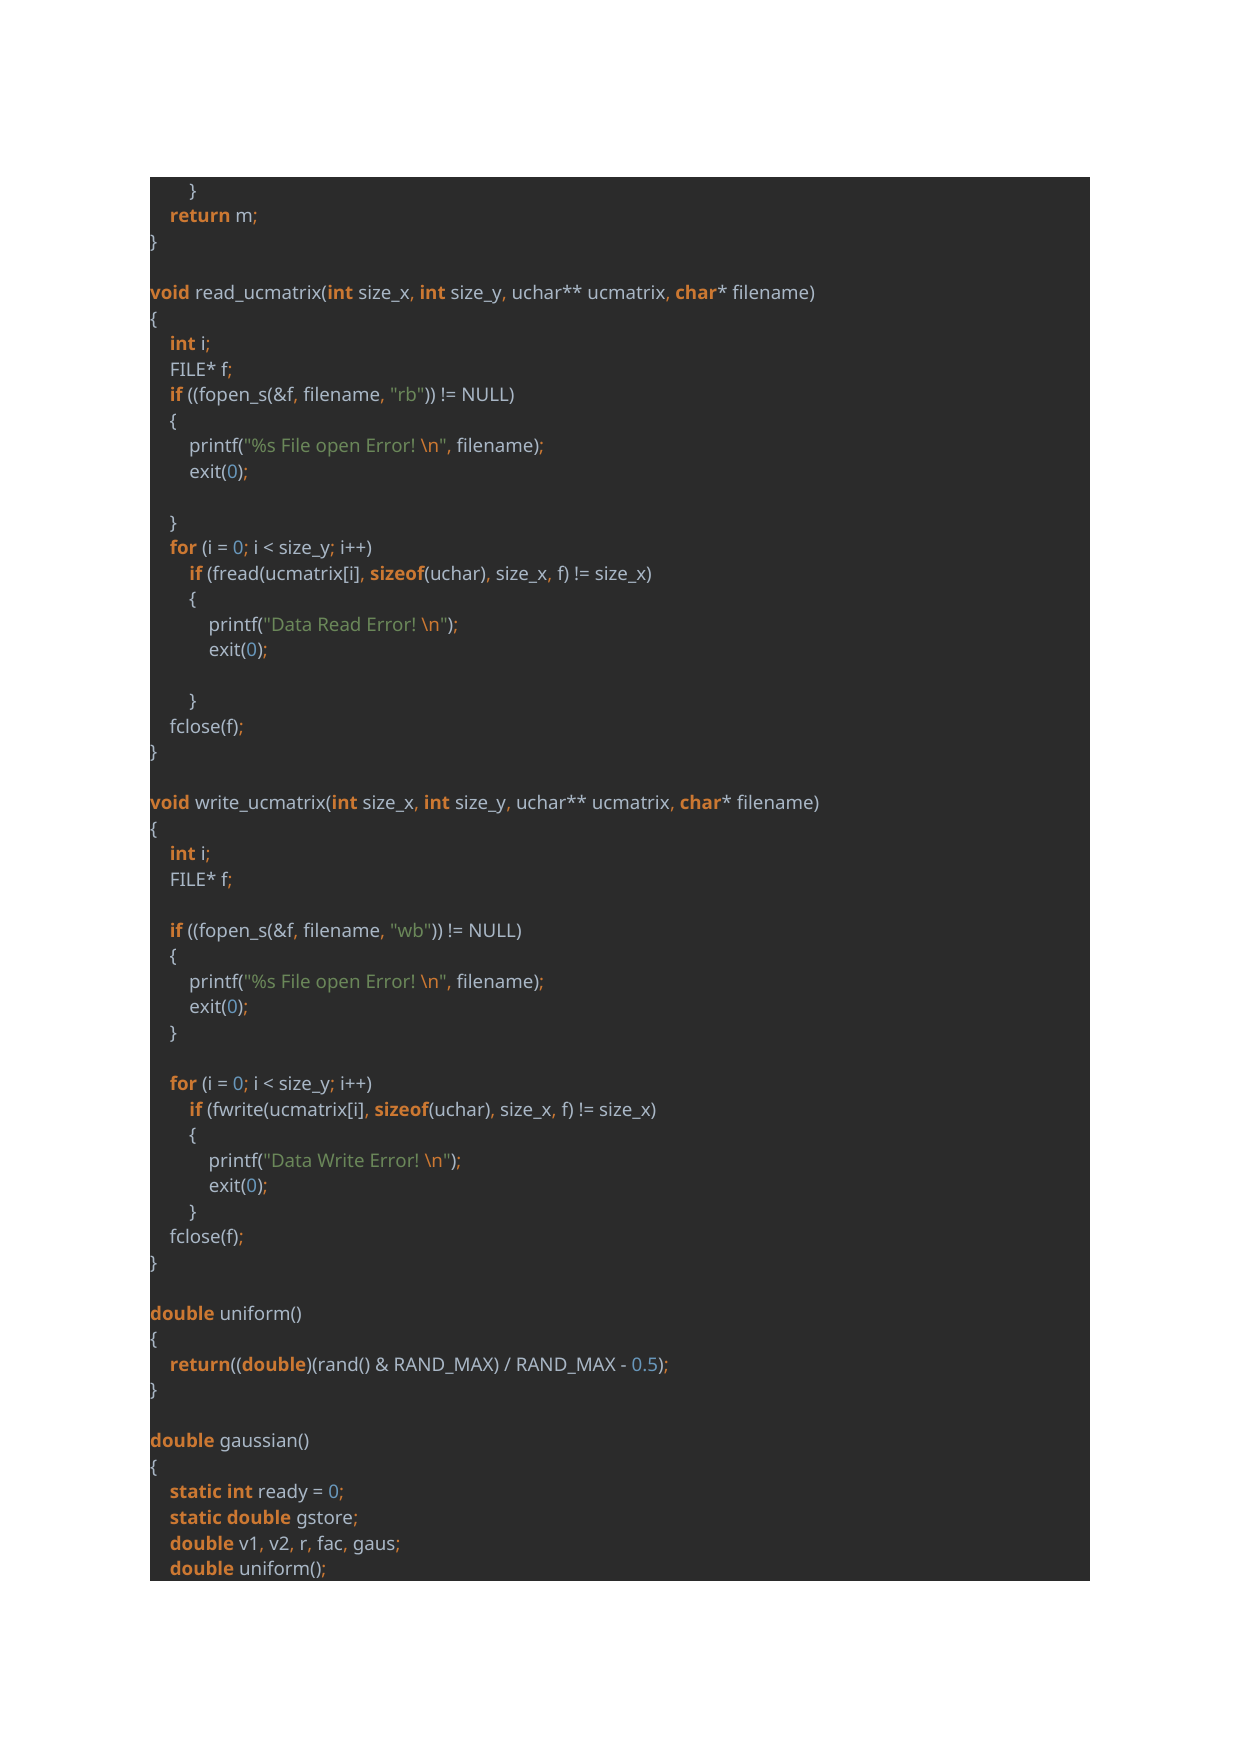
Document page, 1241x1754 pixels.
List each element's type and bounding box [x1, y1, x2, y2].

text [150, 177, 1090, 1581]
